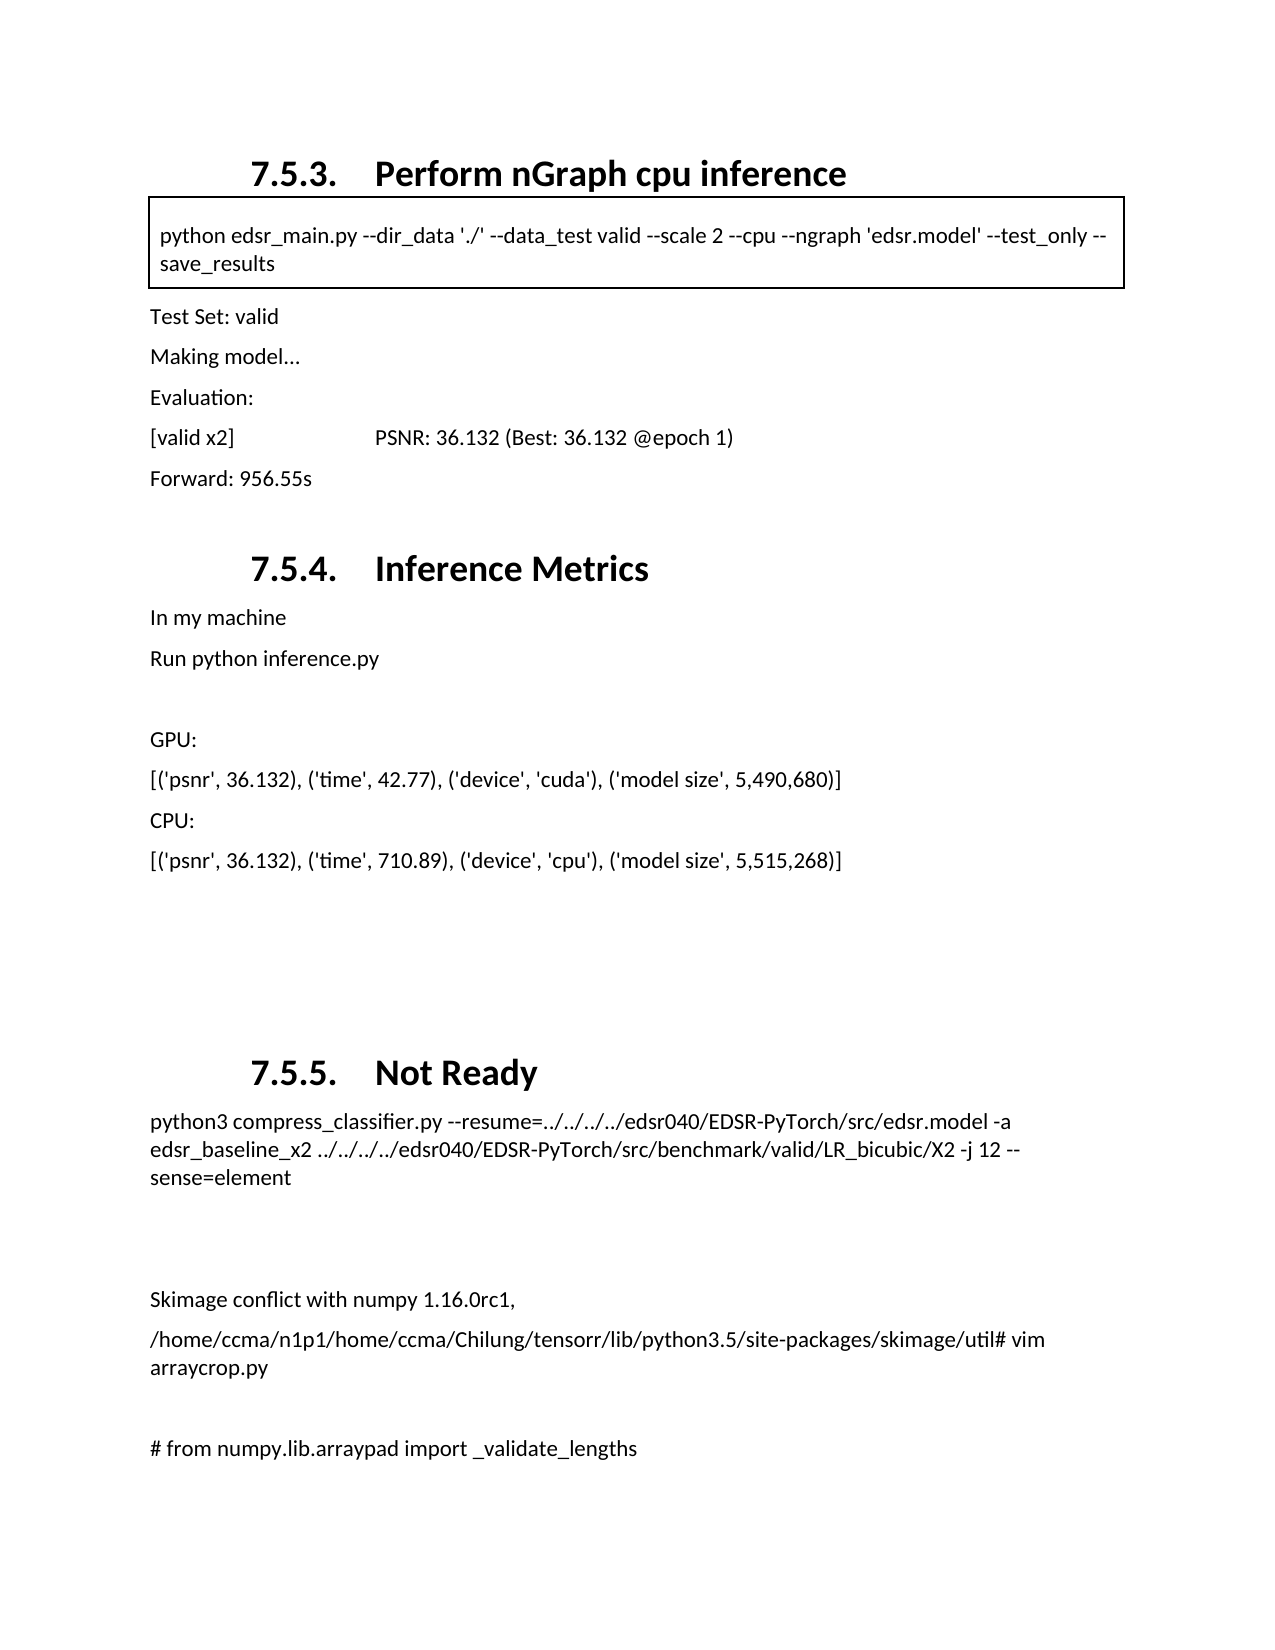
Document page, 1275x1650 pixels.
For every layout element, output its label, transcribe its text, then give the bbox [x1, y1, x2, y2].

text [valid x2] PSNR: 36.132 (Best: 36.132 @epoch 1) [150, 423, 1125, 451]
text Forward: 956.55s [150, 464, 1125, 492]
text [('psnr', 36.132), ('time', 42.77), ('device', 'cuda'), ('model size', 5,490,680)] [150, 765, 1125, 793]
text Making model... [150, 342, 1125, 370]
text [('psnr', 36.132), ('time', 710.89), ('device', 'cpu'), ('model size', 5,515,268)] [150, 846, 1125, 874]
text Evaluation: [150, 383, 1125, 411]
table_header python edsr_main.py --dir_data './' --data_test valid --scale 2 --cpu --ngraph 'edsr.model' --test_only --save_results [150, 198, 1123, 287]
subtitle Not Ready [337, 1049, 1125, 1095]
text Run python inference.py [150, 644, 1125, 672]
text GPU: [150, 725, 1125, 753]
text /home/ccma/n1p1/home/ccma/Chilung/tensorr/lib/python3.5/site-packages/skimage/util# vim arraycrop.py [150, 1326, 1125, 1382]
subtitle Inference Metrics [337, 545, 1125, 591]
text In my machine [150, 603, 1125, 631]
text # from numpy.lib.arraypad import _validate_lengths [150, 1434, 1125, 1463]
text Test Set: valid [150, 302, 1125, 330]
text Skimage conflict with numpy 1.16.0rc1, [150, 1285, 1125, 1313]
text CPU: [150, 806, 1125, 834]
subtitle Perform nGraph cpu inference [337, 150, 1125, 196]
text python3 compress_classifier.py --resume=../../../../edsr040/EDSR-PyTorch/src/edsr.model -a edsr_baseline_x2 ../../../../edsr040/EDSR-PyTorch/src/benchmark/valid/LR_bicubic/X2 -j 12 --sense=element [150, 1107, 1125, 1191]
